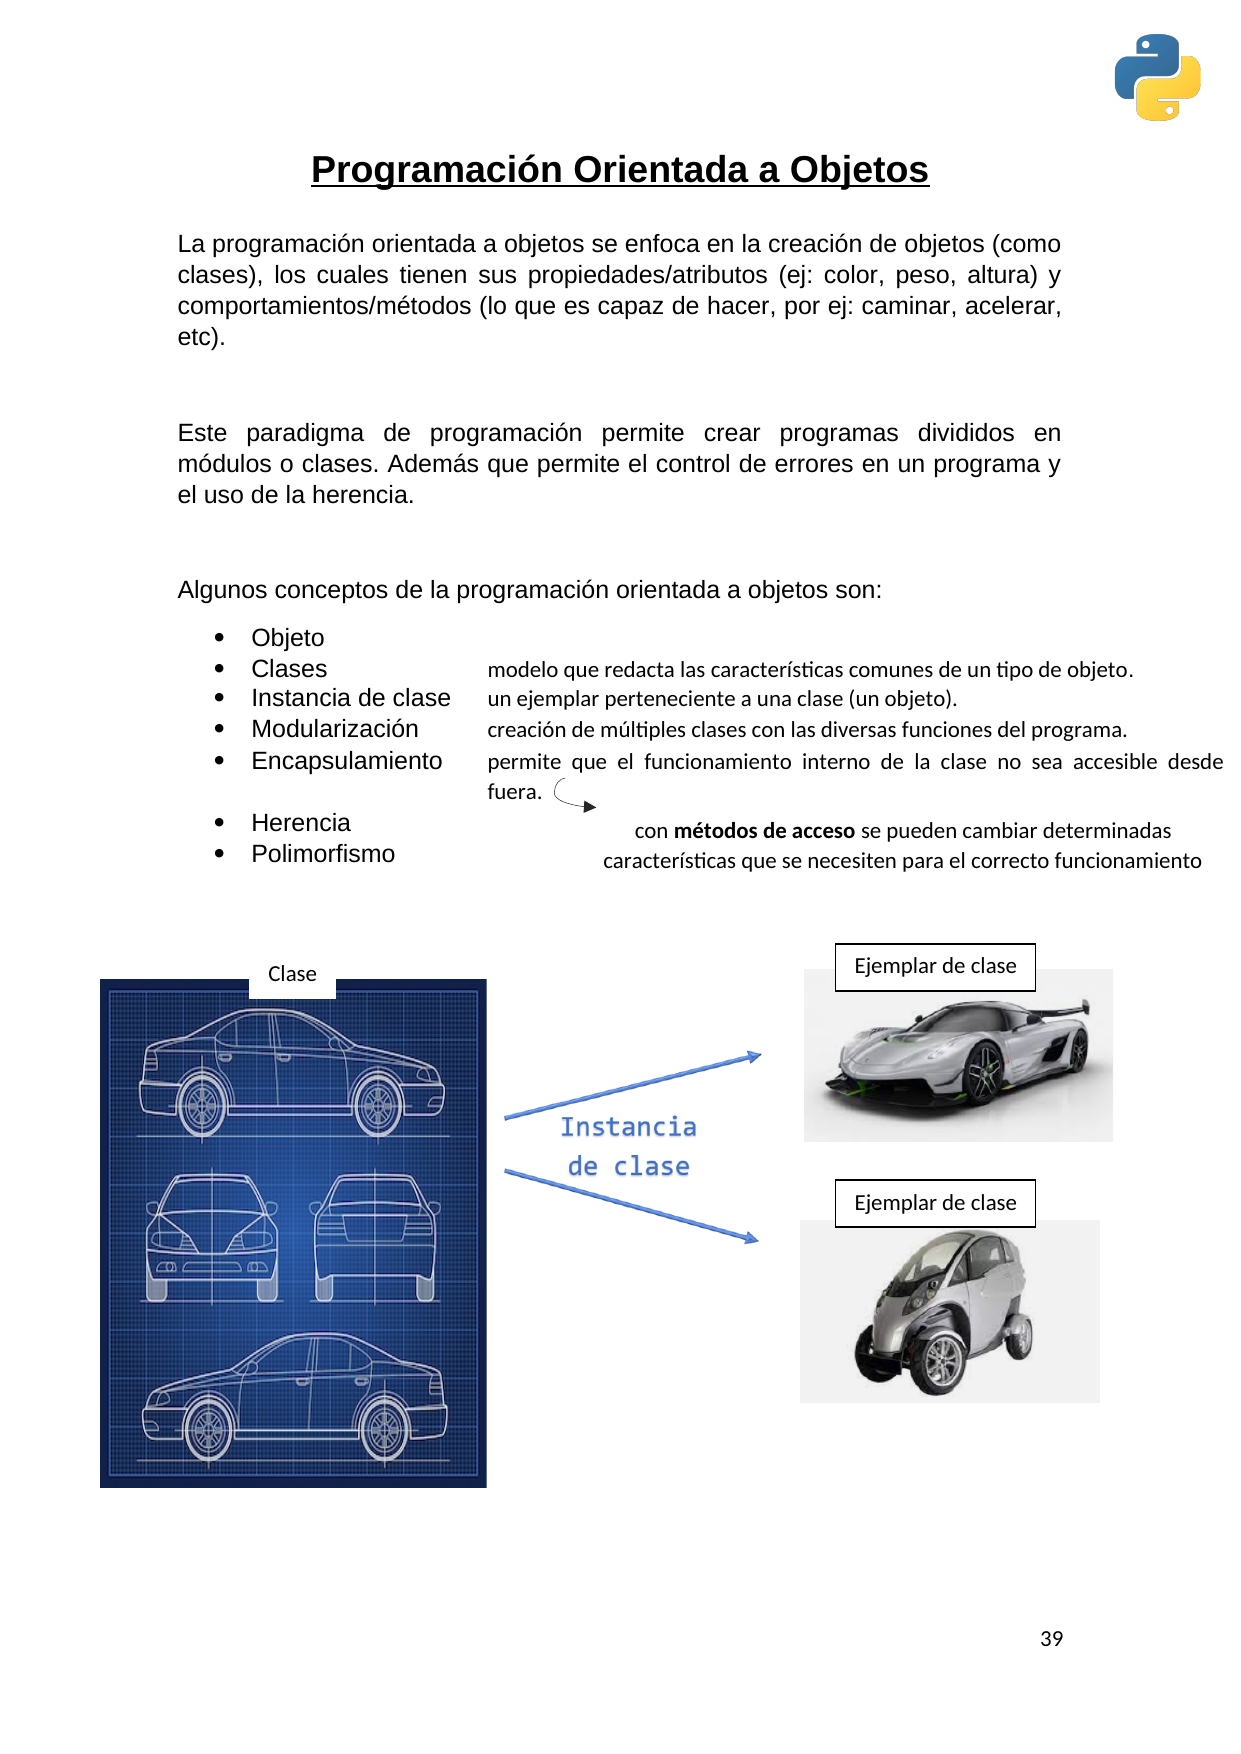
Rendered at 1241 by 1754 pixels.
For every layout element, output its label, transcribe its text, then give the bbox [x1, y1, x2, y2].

list Instancia de clase un ejemplar perteneciente a una clase (un objeto). [215, 683, 1063, 712]
text Algunos conceptos de la programación orientada a objetos son: [177, 575, 1063, 604]
text Este paradigma de programación permite crear programas divididos en módulos o clases. Además que permite el control de errores en un programa y el uso de la herencia. [177, 417, 1063, 508]
text Programación Orientada a Objetos [177, 148, 1063, 191]
list Modularización creación de múltiples clases con las diversas funciones del programa. [215, 714, 1226, 744]
picture [804, 969, 1114, 1142]
list Objeto [215, 623, 1063, 652]
list Clases modelo que redacta las características comunes de un tipo de objeto. [215, 654, 1226, 683]
picture [496, 1024, 776, 1258]
list Herencia [215, 807, 583, 836]
list Encapsulamiento permite que el funcionamiento interno de la clase no sea accesible desde fuera. [215, 746, 1226, 805]
text La programación orientada a objetos se enfoca en la creación de objetos (como clases), los cuales tienen sus propiedades/atributos (ej: color, peso, altura) y comportamientos/métodos (lo que es capaz de hacer, por ej: caminar, acelerar, etc). [177, 229, 1063, 351]
list Polimorfismo [215, 839, 580, 867]
picture [1114, 34, 1201, 121]
picture [800, 1220, 1100, 1403]
picture [100, 979, 487, 1488]
